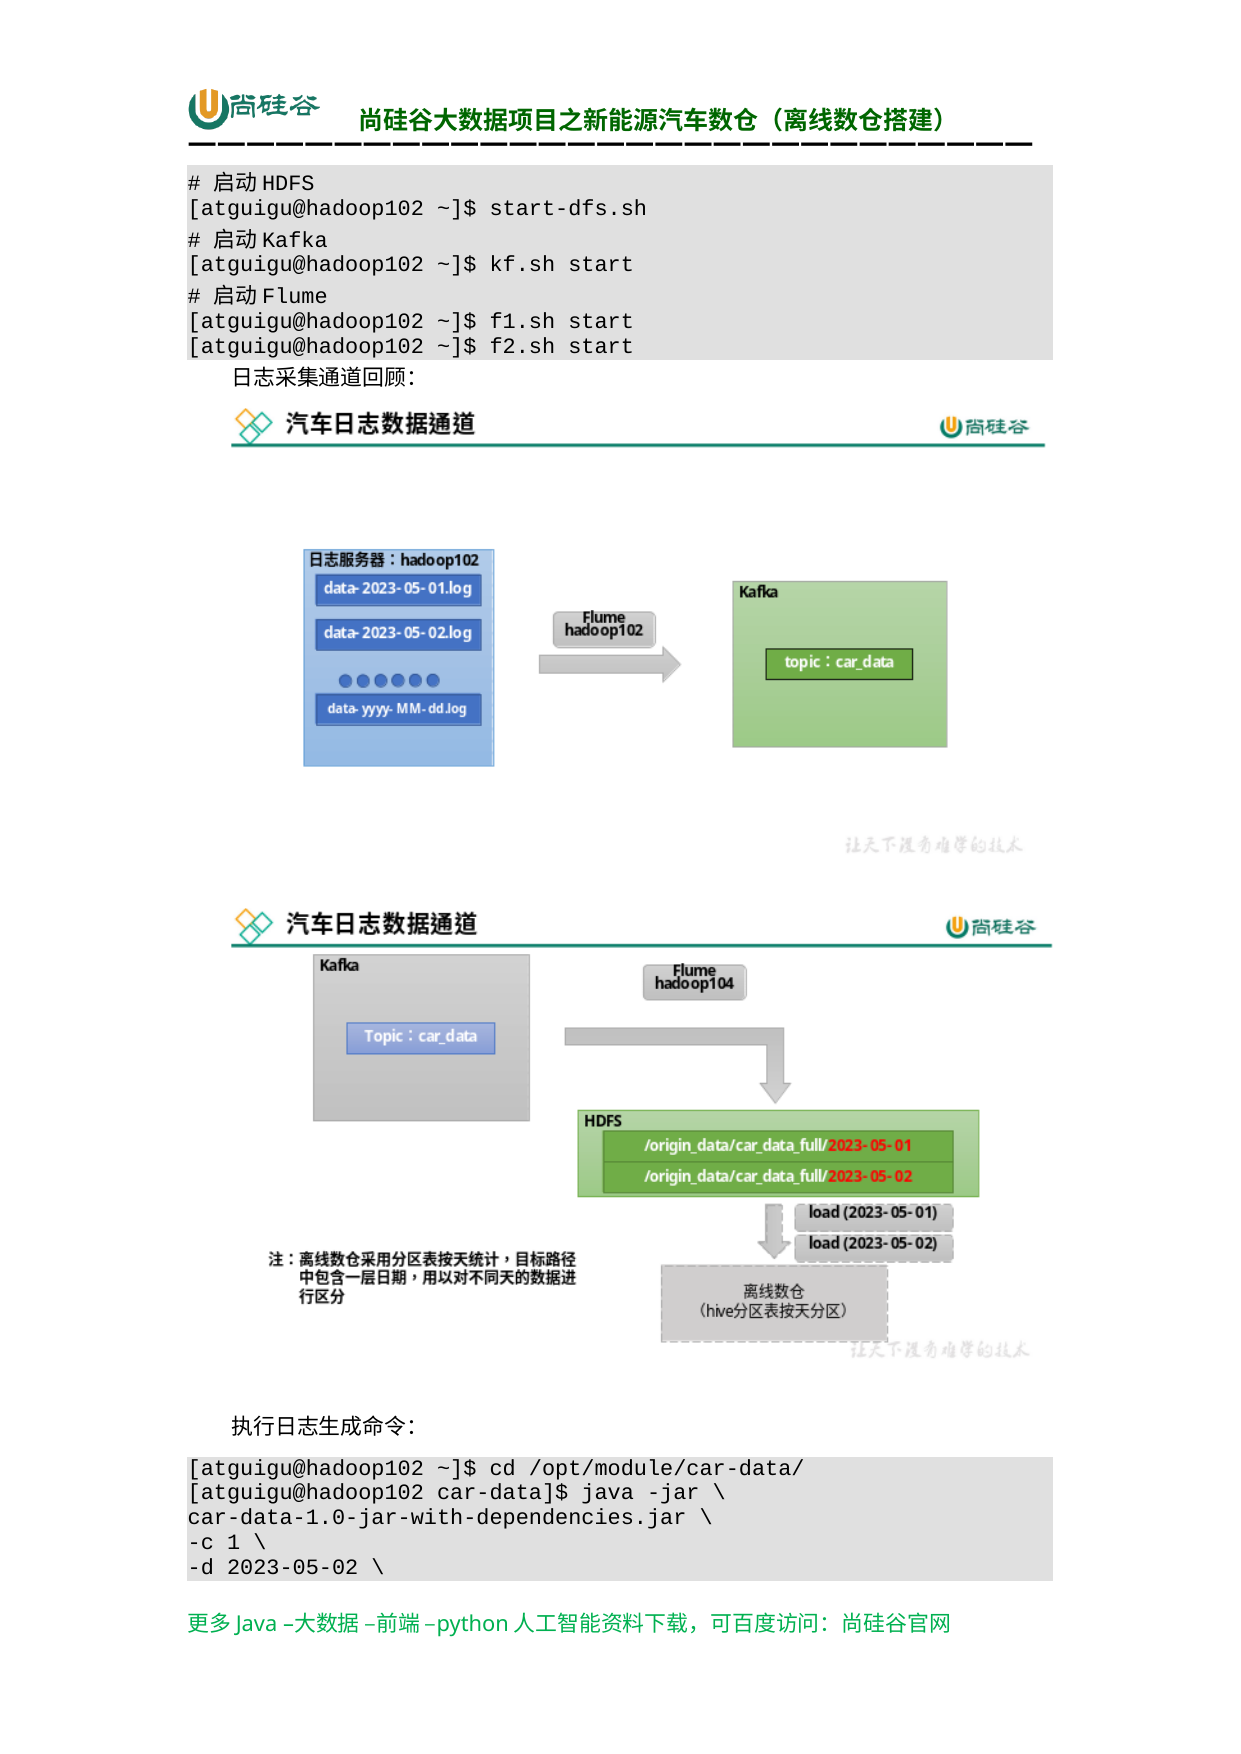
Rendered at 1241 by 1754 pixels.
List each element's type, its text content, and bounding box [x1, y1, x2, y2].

text [atguigu@hadoop102 ~]$ start-dfs.sh [187, 197, 1053, 222]
text # 启动Flume [187, 278, 1053, 310]
text [atguigu@hadoop102 ~]$ kf.sh start [187, 253, 1053, 278]
text [atguigu@hadoop102 ~]$ f1.sh start [187, 310, 1053, 335]
text [atguigu@hadoop102 ~]$ f2.sh start [187, 335, 1053, 360]
text [atguigu@hadoop102 ~]$ cd /opt/module/car-data/ [187, 1457, 1053, 1482]
text car-data-1.0-jar-with-dependencies.jar \ [187, 1506, 1053, 1531]
text -d 2023-05-02 \ [187, 1556, 1053, 1581]
text [atguigu@hadoop102 car-data]$ java -jar \ [187, 1482, 1053, 1506]
text 执行日志生成命令： [187, 1408, 1053, 1441]
text -c 1 \ [187, 1531, 1053, 1556]
picture [187, 88, 320, 130]
text 日志采集通道回顾： [187, 360, 1053, 392]
text # 启动Kafka [187, 222, 1053, 253]
text # 启动HDFS [187, 165, 1053, 197]
